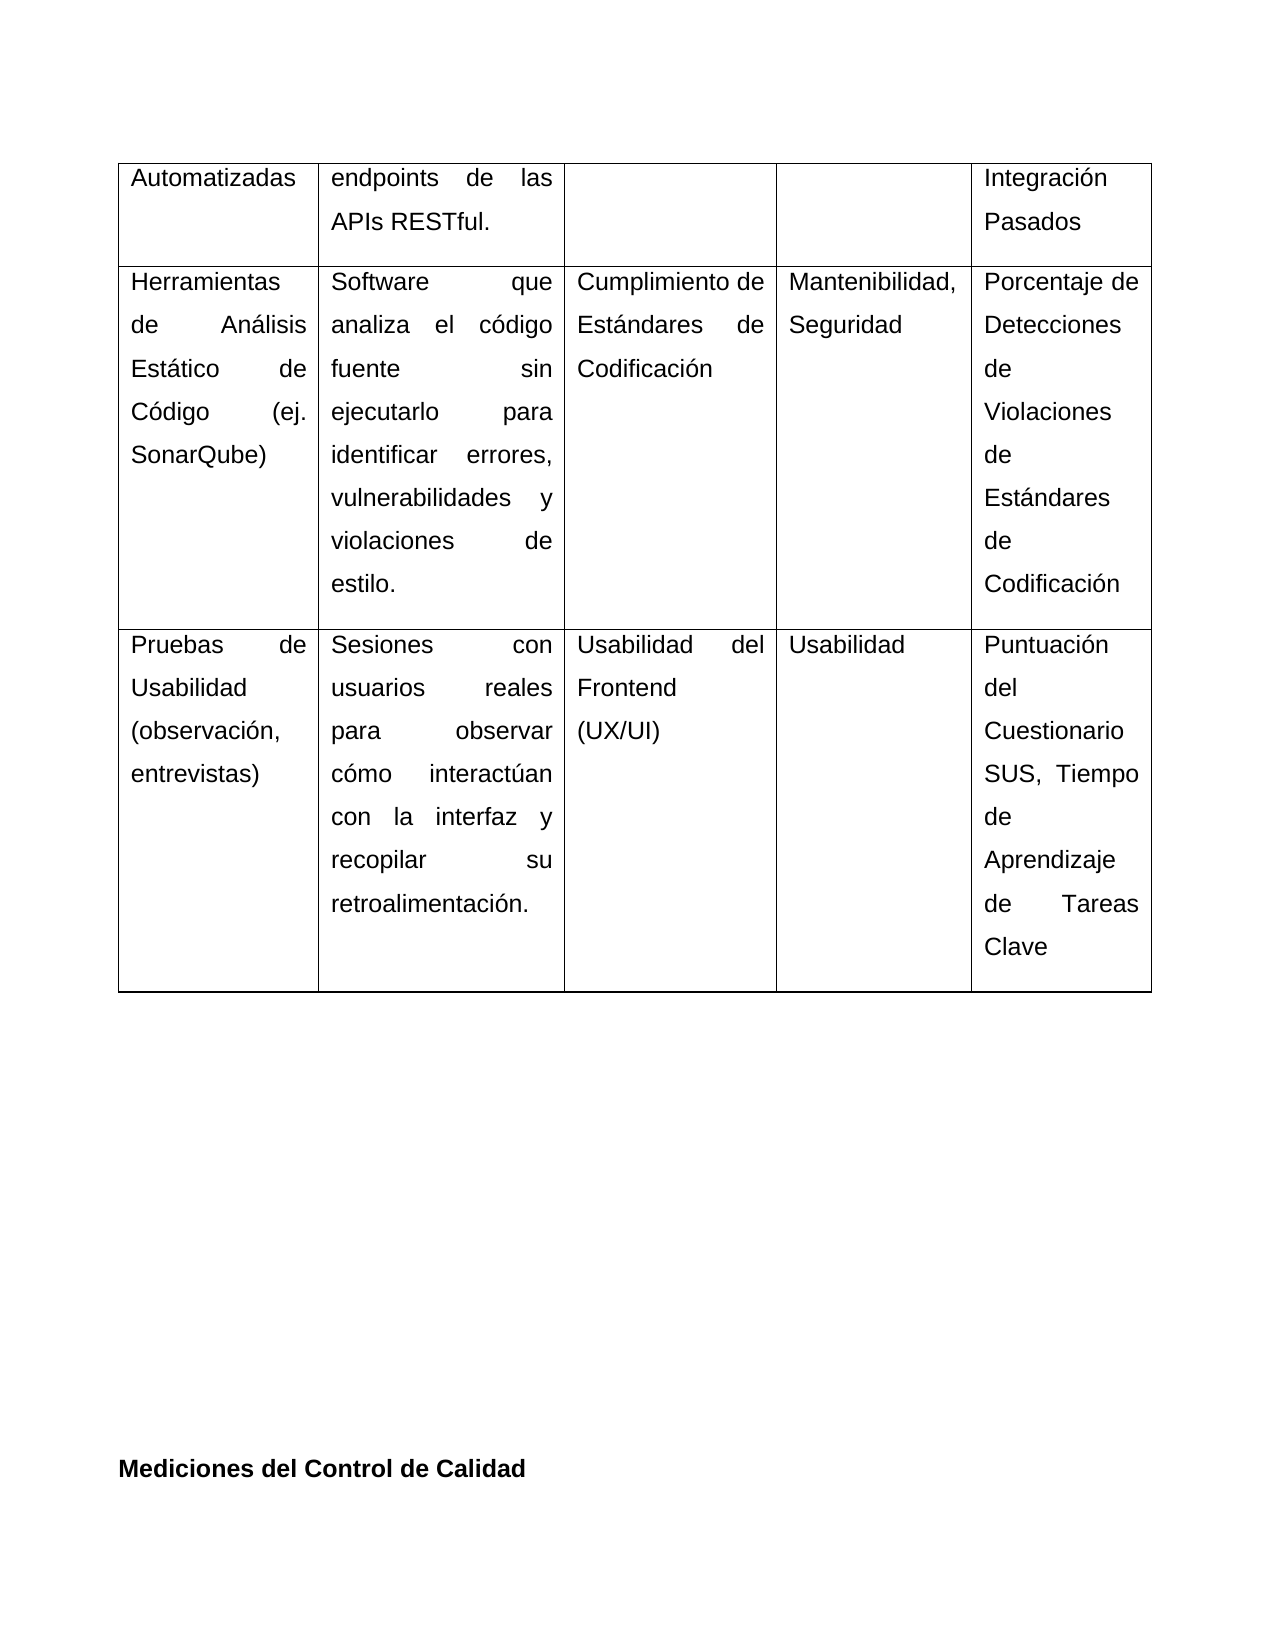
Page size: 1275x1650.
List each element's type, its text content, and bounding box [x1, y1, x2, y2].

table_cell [319, 164, 564, 266]
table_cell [972, 164, 1151, 266]
table_cell Pruebas de Usabilidad (observación, entrevistas) [119, 630, 318, 991]
text Mediciones del Control de Calidad [118, 1454, 1152, 1483]
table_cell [777, 164, 971, 266]
table_cell Cumplimiento de Estándares de Codificación [565, 267, 776, 629]
table_cell Mantenibilidad, Seguridad [777, 267, 971, 629]
table_cell Usabilidad del Frontend (UX/UI) [565, 630, 776, 991]
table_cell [119, 164, 318, 266]
table_cell Porcentaje de Detecciones de Violaciones de Estándares de Codificación [972, 267, 1151, 629]
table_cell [565, 164, 776, 266]
table_cell Herramientas de Análisis Estático de Código (ej. SonarQube) [119, 267, 318, 629]
table_cell Usabilidad [777, 630, 971, 991]
table_cell Software que analiza el código fuente sin ejecutarlo para identificar errores, vulnerabilidades y violaciones de estilo. [319, 267, 564, 629]
table_cell Puntuación del Cuestionario SUS, Tiempo de Aprendizaje de Tareas Clave [972, 630, 1151, 991]
table_cell Sesiones con usuarios reales para observar cómo interactúan con la interfaz y recopilar su retroalimentación. [319, 630, 564, 991]
